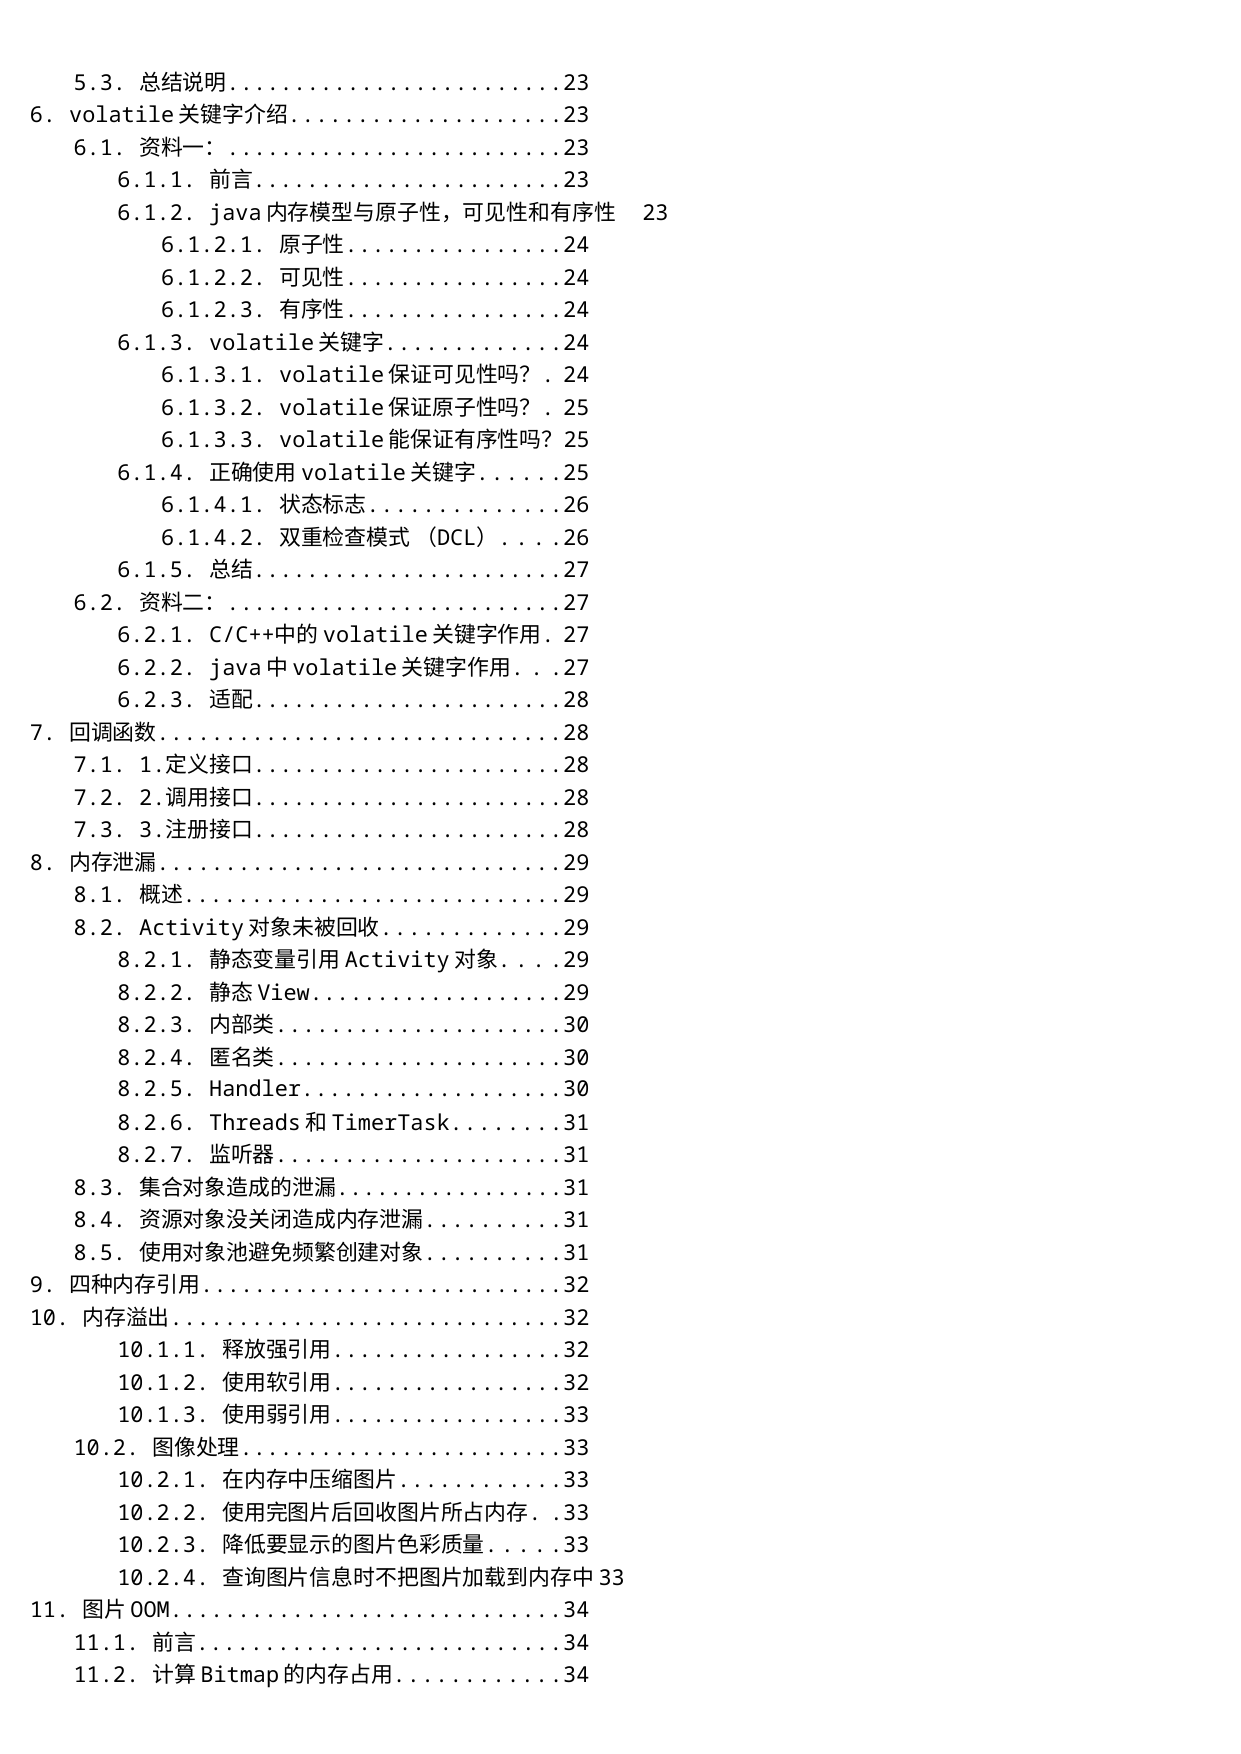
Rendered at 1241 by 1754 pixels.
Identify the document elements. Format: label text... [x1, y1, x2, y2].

text 10.2.4. 查询图片信息时不把图片加载到内存中 33 [117, 1559, 1211, 1592]
text 8. 内存泄漏 29 [29, 844, 1211, 877]
text 8.3. 集合对象造成的泄漏 31 [73, 1169, 1211, 1202]
text 8.2.1. 静态变量引用Activity对象 29 [117, 942, 1211, 974]
text 8.2.3. 内部类 30 [117, 1007, 1211, 1039]
text 8.1. 概述 29 [73, 877, 1211, 909]
text 10.2.3. 降低要显示的图片色彩质量 33 [117, 1527, 1211, 1559]
text 6.1.2.3. 有序性 24 [161, 292, 1211, 324]
text 6. volatile关键字介绍 23 [29, 97, 1211, 129]
text 6.1.4.1. 状态标志 26 [161, 487, 1211, 519]
text 6.2. 资料二： 27 [73, 584, 1211, 617]
text 8.2.7. 监听器 31 [117, 1137, 1211, 1169]
text 8.5. 使用对象池避免频繁创建对象 31 [73, 1234, 1211, 1267]
text 8.2.5. Handler 30 [117, 1072, 1211, 1104]
text 8.2.4. 匿名类 30 [117, 1039, 1211, 1072]
text 6.1. 资料一： 23 [73, 129, 1211, 162]
text 10.1.3. 使用弱引用 33 [117, 1397, 1211, 1429]
text 8.4. 资源对象没关闭造成内存泄漏 31 [73, 1202, 1211, 1234]
text 5.3. 总结说明 23 [73, 64, 1211, 97]
text 6.1.3.2. volatile保证原子性吗？ 25 [161, 389, 1211, 422]
text 10.2.1. 在内存中压缩图片 33 [117, 1462, 1211, 1494]
text 6.2.2. java中volatile关键字作用 27 [117, 649, 1211, 682]
text 6.1.5. 总结 27 [117, 552, 1211, 584]
text 8.2. Activity对象未被回收 29 [73, 909, 1211, 942]
text 9. 四种内存引用 32 [29, 1267, 1211, 1299]
text 11.2. 计算Bitmap的内存占用 34 [73, 1657, 1211, 1689]
text 7.1. 1.定义接口 28 [73, 747, 1211, 779]
text 6.1.2.2. 可见性 24 [161, 259, 1211, 292]
text 10. 内存溢出 32 [29, 1299, 1211, 1332]
text 6.1.4.2. 双重检查模式 （DCL） 26 [161, 519, 1211, 552]
text 10.1.2. 使用软引用 32 [117, 1364, 1211, 1397]
text 11.1. 前言 34 [73, 1624, 1211, 1657]
text 7.3. 3.注册接口 28 [73, 812, 1211, 844]
text 6.2.3. 适配 28 [117, 682, 1211, 714]
text 6.1.2.1. 原子性 24 [161, 227, 1211, 259]
text 6.2.1. C/C++中的volatile关键字作用 27 [117, 617, 1211, 649]
text 10.1.1. 释放强引用 32 [117, 1332, 1211, 1364]
text 6.1.3. volatile关键字 24 [117, 324, 1211, 357]
text 10.2. 图像处理 33 [73, 1429, 1211, 1462]
text 10.2.2. 使用完图片后回收图片所占内存 33 [117, 1494, 1211, 1527]
text 6.1.3.1. volatile保证可见性吗？ 24 [161, 357, 1211, 389]
text 8.2.2. 静态View 29 [117, 974, 1211, 1007]
text 6.1.4. 正确使用volatile关键字 25 [117, 454, 1211, 487]
text 11. 图片OOM 34 [29, 1592, 1211, 1624]
text 6.1.2. java内存模型与原子性，可见性和有序性 23 [117, 194, 1211, 227]
text 8.2.6. Threads和TimerTask 31 [117, 1104, 1211, 1137]
text 7.2. 2.调用接口 28 [73, 779, 1211, 812]
text 6.1.1. 前言 23 [117, 162, 1211, 194]
text 7. 回调函数 28 [29, 714, 1211, 747]
text 6.1.3.3. volatile能保证有序性吗？ 25 [161, 422, 1211, 454]
